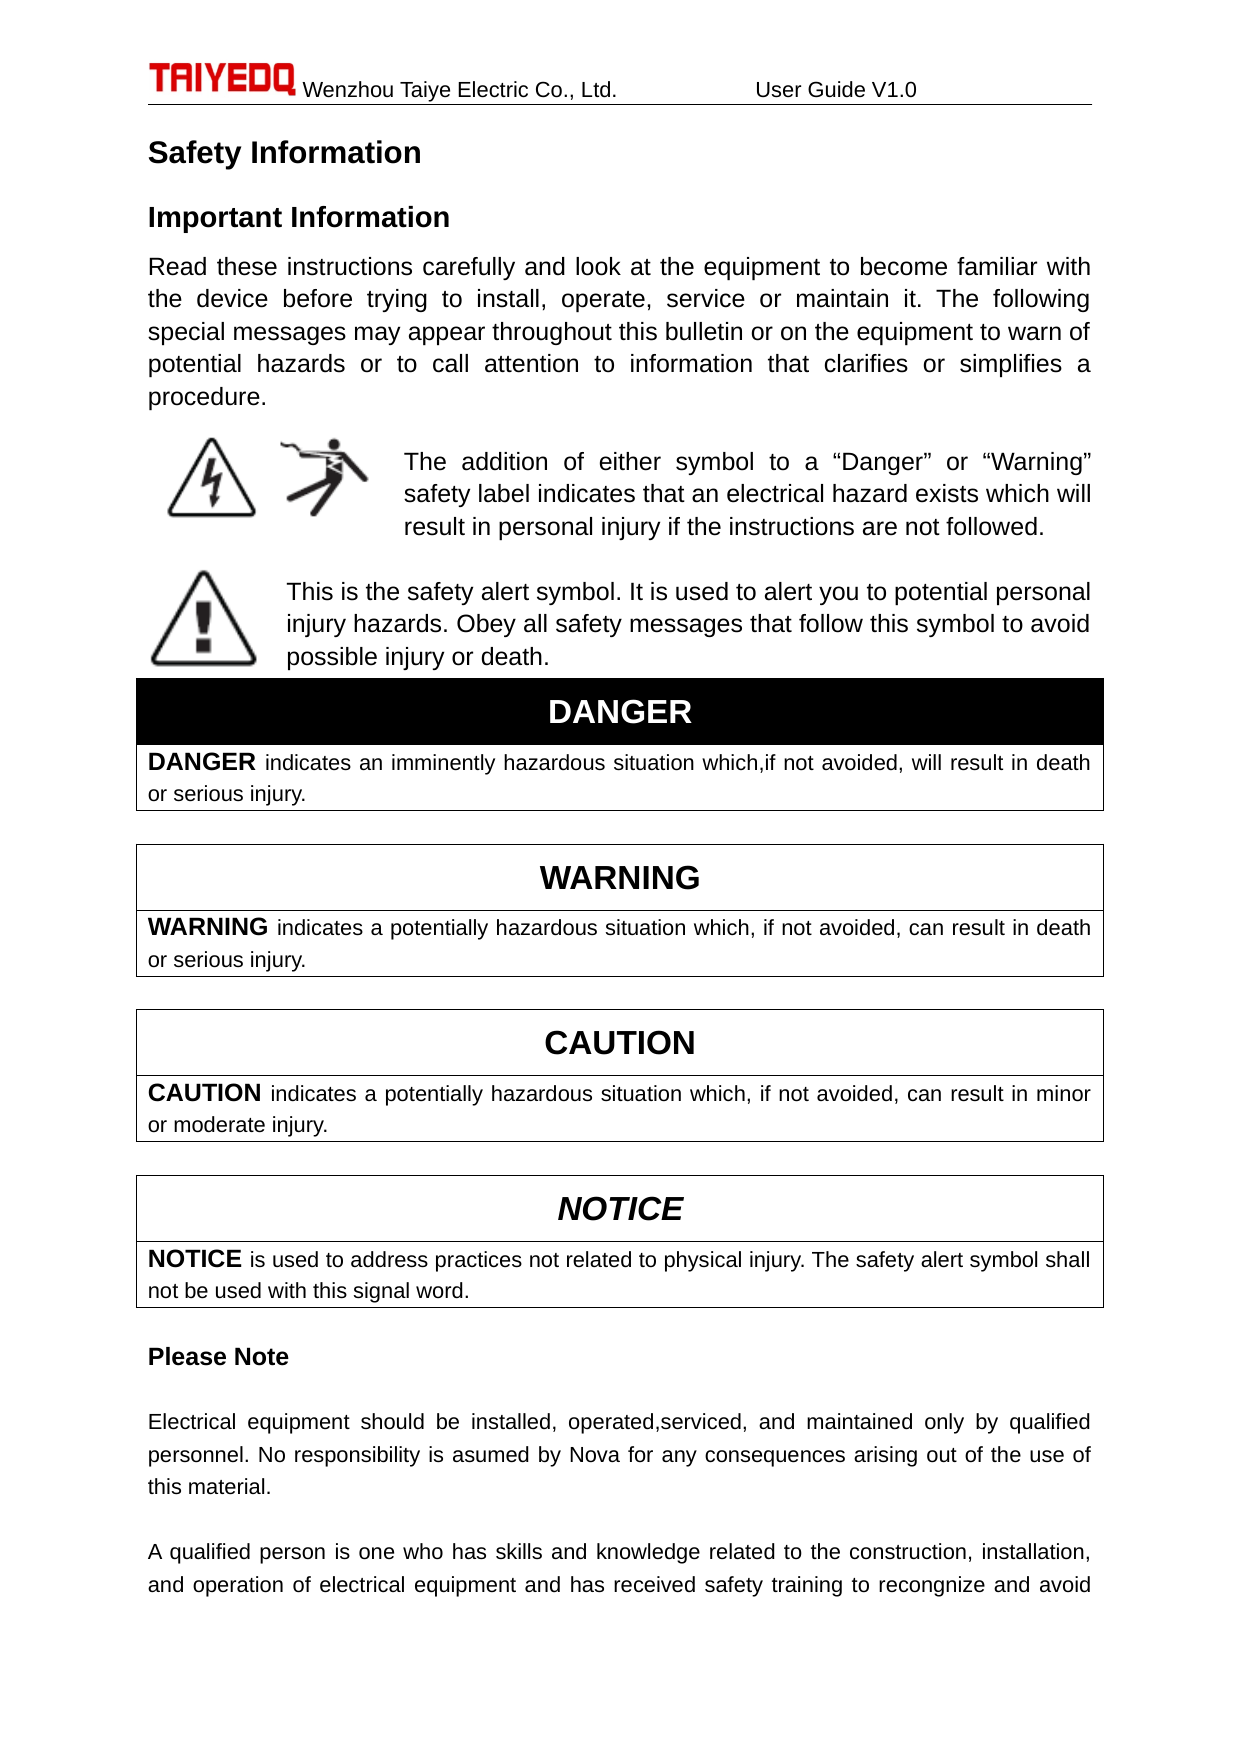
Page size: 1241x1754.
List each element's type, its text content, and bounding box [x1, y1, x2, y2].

table_cell DANGER indicates an imminently hazardous situation which,if not avoided, will result in death or serious injury. [137, 745, 1103, 810]
table_cell NOTICE is used to address practices not related to physical injury. The safety alert symbol shall not be used with this signal word. [137, 1242, 1103, 1307]
table_header DANGER [137, 679, 1103, 744]
text The addition of either symbol to a “Danger” or “Warning” safety label indicates that an electrical hazard exists which will result in personal injury if the instructions are not followed. [148, 445, 1092, 542]
table_header NOTICE [137, 1176, 1103, 1241]
picture [147, 59, 297, 98]
picture [149, 421, 385, 529]
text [148, 1535, 1092, 1600]
table_cell CAUTION indicates a potentially hazardous situation which, if not avoided, can result in minor or moderate injury. [137, 1076, 1103, 1141]
picture [146, 567, 268, 678]
text Important Information [148, 185, 1092, 250]
text Electrical equipment should be installed, operated,serviced, and maintained only by qualified personnel. No responsibility is asumed by Nova for any consequences arising out of the use of this material. [148, 1405, 1092, 1503]
text Read these instructions carefully and look at the equipment to become familiar with the device before trying to install, operate, service or maintain it. The following special messages may appear throughout this bulletin or on the equipment to warn of potential hazards or to call attention to information that clarifies or simplifies a procedure. [148, 250, 1092, 412]
table_header CAUTION [137, 1010, 1103, 1075]
table_cell WARNING indicates a potentially hazardous situation which, if not avoided, can result in death or serious injury. [137, 911, 1103, 976]
text Please Note [148, 1340, 1092, 1373]
table_header WARNING [137, 845, 1103, 909]
text Safety Information [148, 120, 1092, 185]
text This is the safety alert symbol. It is used to alert you to potential personal injury hazards. Obey all safety messages that follow this symbol to avoid possible injury or death. [268, 575, 1092, 672]
